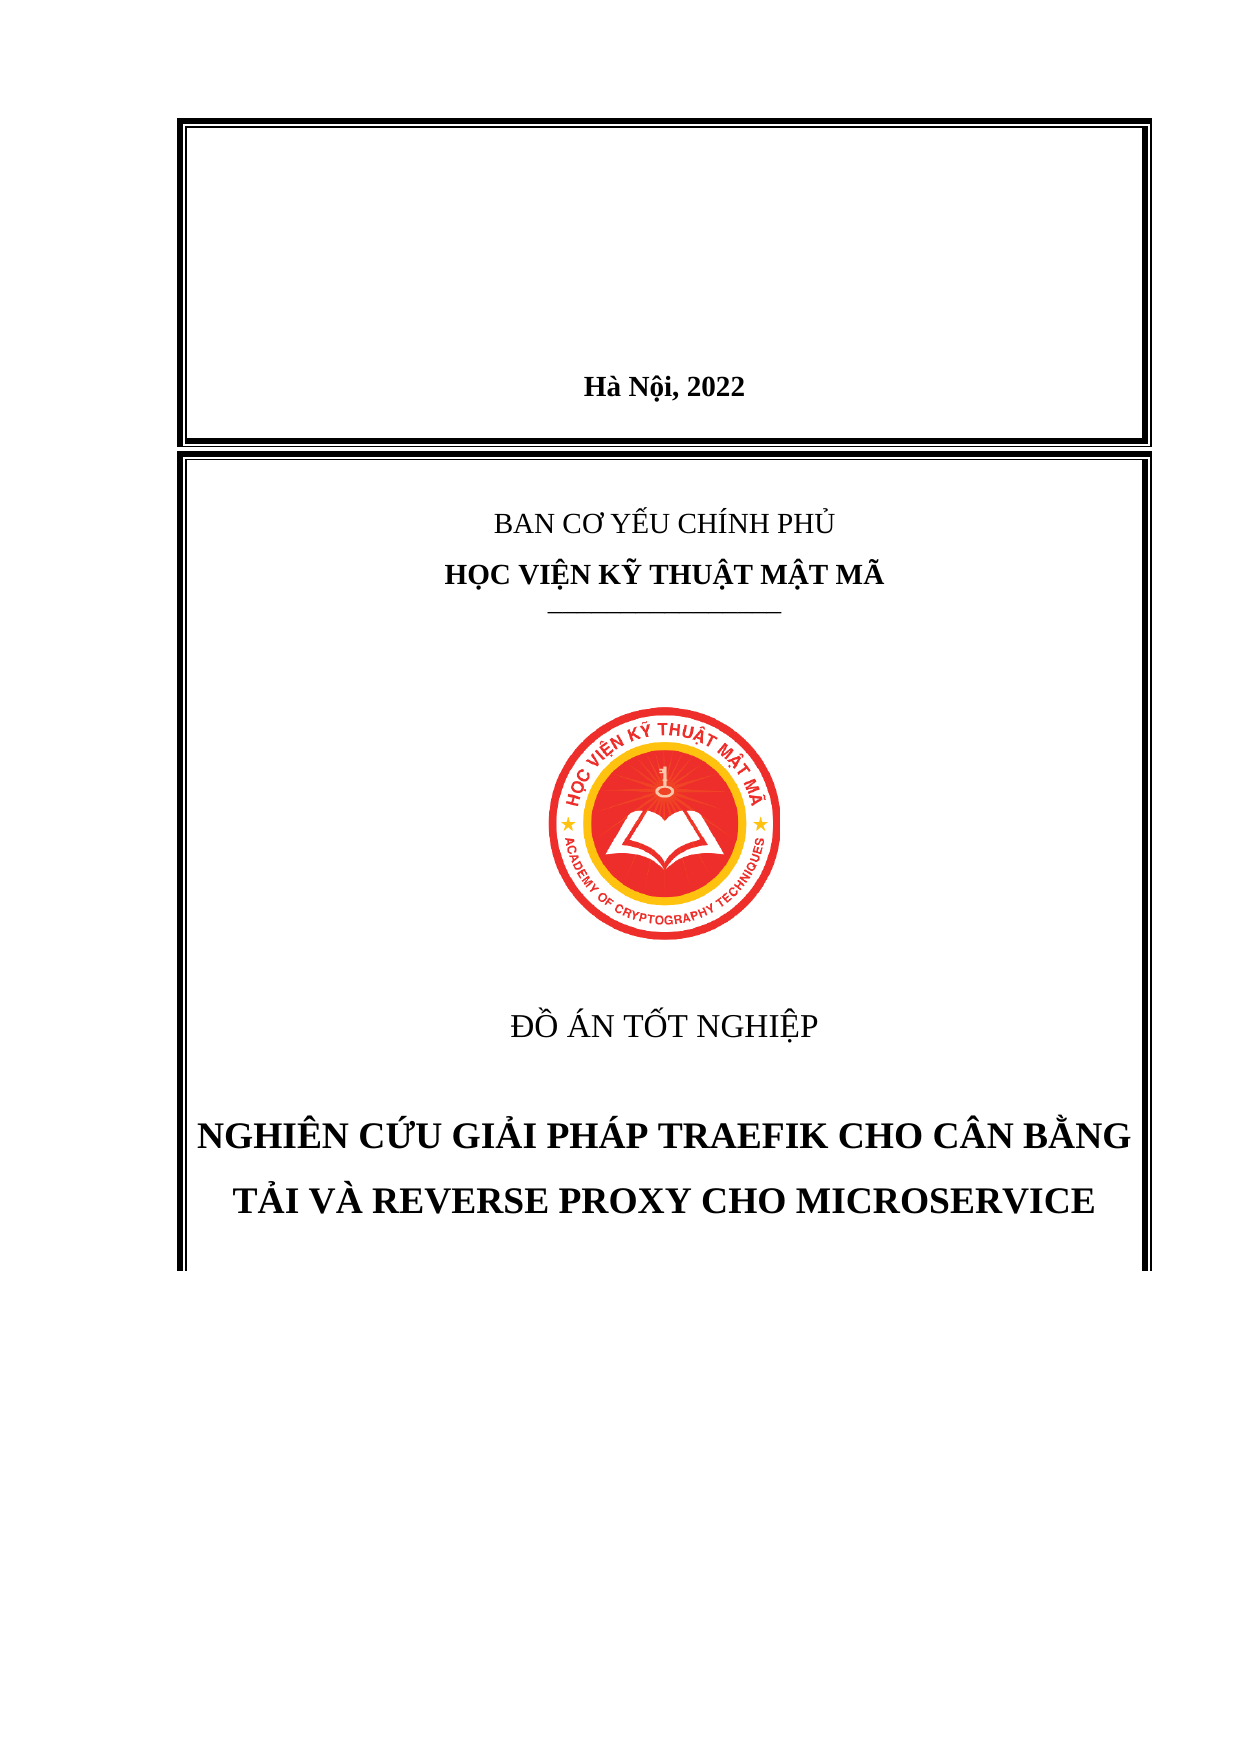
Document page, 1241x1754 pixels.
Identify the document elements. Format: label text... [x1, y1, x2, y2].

picture [548, 707, 780, 940]
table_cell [187, 128, 1142, 438]
table_header BAN CƠ YẾU CHÍNH PHỦ HỌC VIỆN KỸ THUẬT MẬT MÃ ¯¯¯¯¯¯¯¯¯¯¯¯¯¯¯¯ [187, 460, 1142, 1006]
table_cell ĐỒ ÁN TỐT NGHIỆP NGHIÊN CỨU GIẢI PHÁP TRAEFIK CHO CÂN BẰNG TẢI VÀ REVERSE PROXY CHO MICROSERVICE [187, 1006, 1142, 1271]
